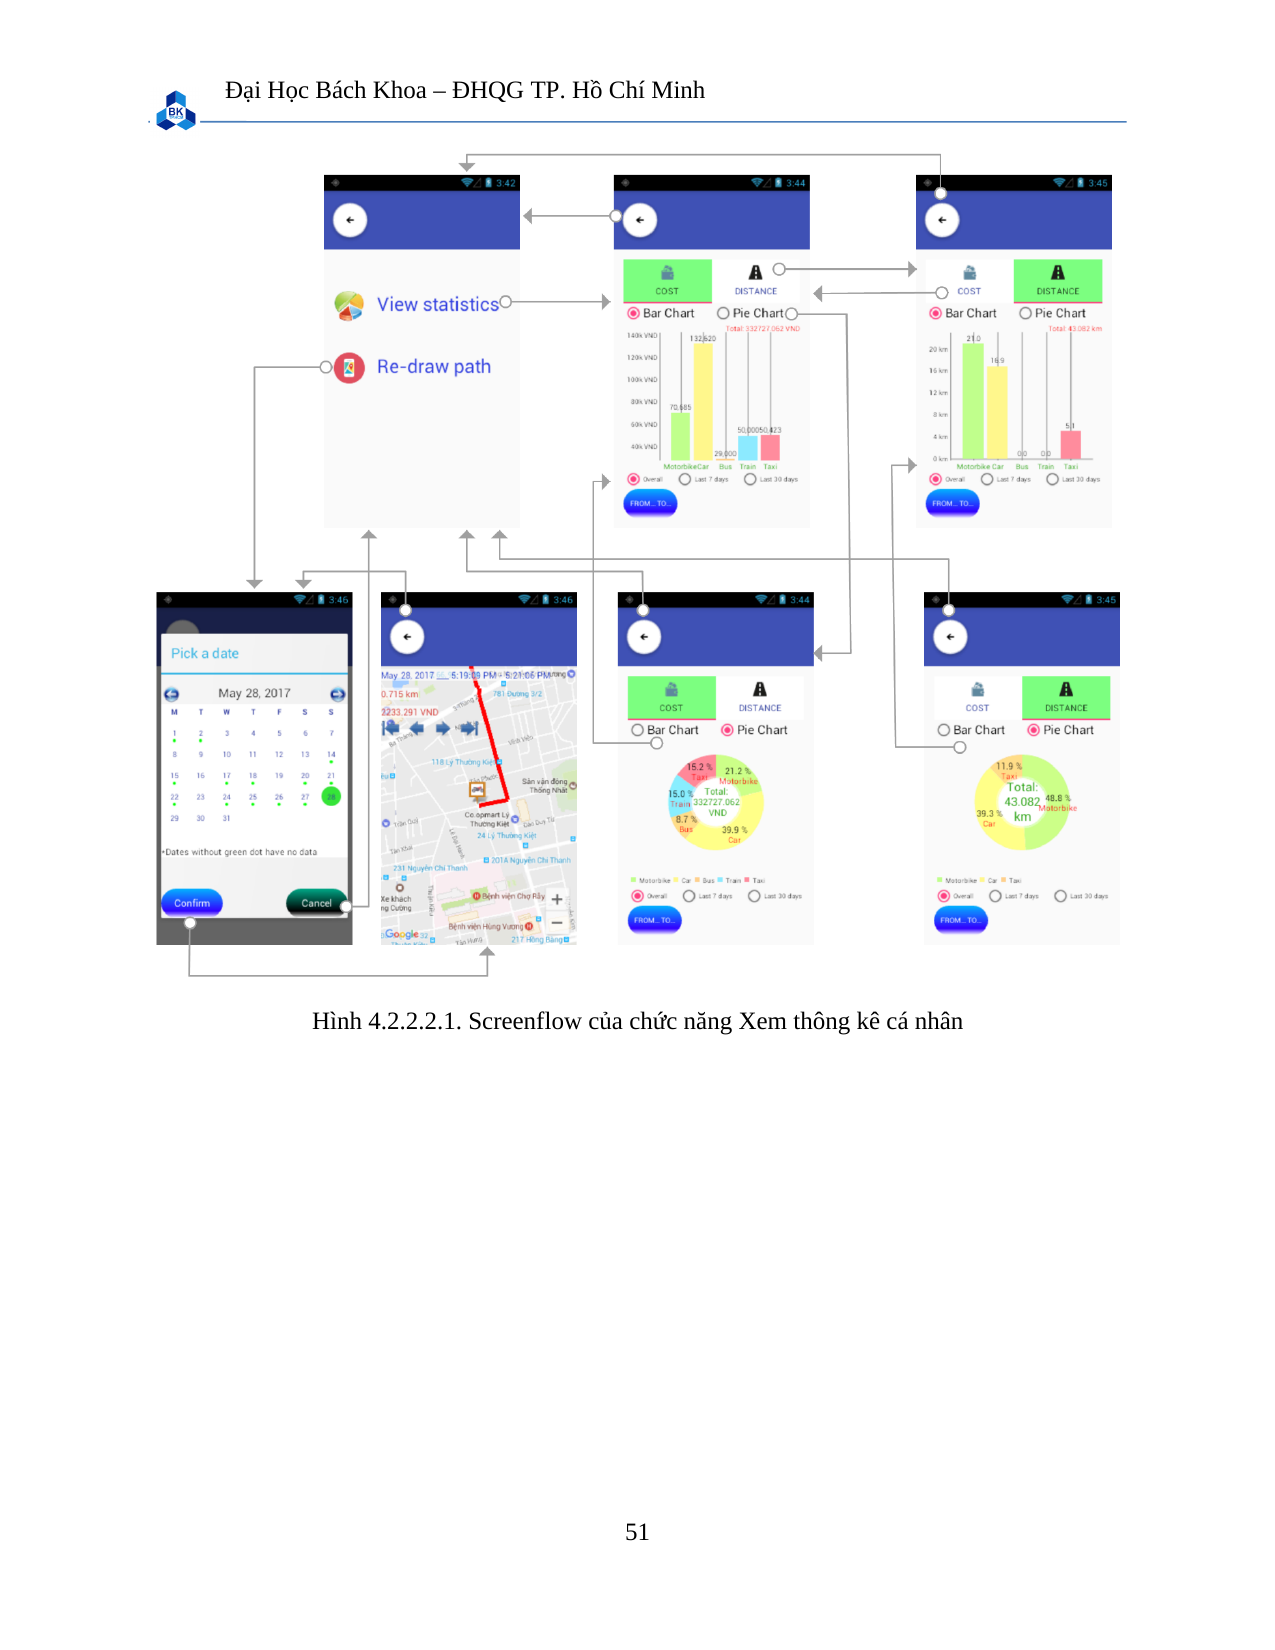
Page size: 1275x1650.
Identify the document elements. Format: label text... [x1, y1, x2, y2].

picture [150, 87, 200, 138]
picture [150, 150, 1125, 981]
text Hình 4.2.2.2.1. Screenflow của chức năng Xem thông kê cá nhân [150, 1006, 1125, 1034]
